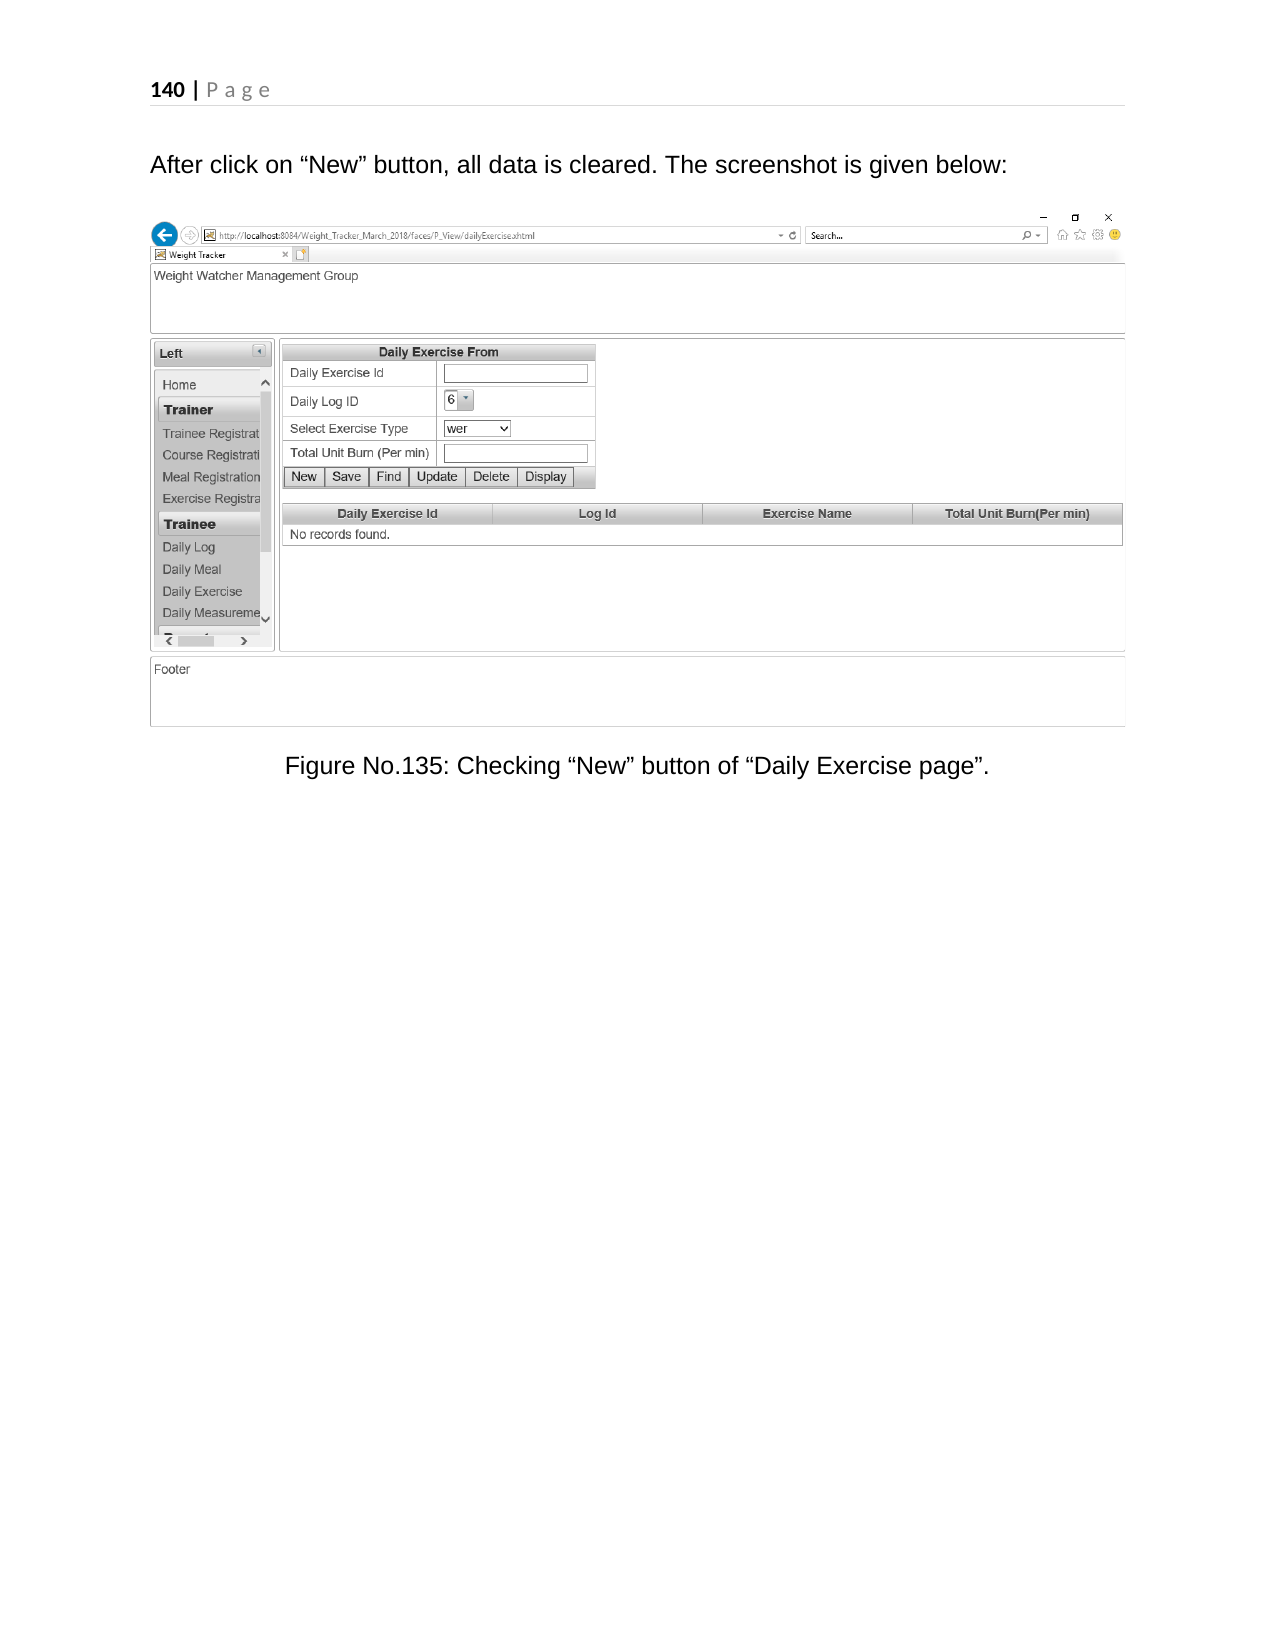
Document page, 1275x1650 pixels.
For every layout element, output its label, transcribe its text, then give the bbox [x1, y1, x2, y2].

picture [150, 207, 1125, 727]
text Figure No.135: Checking “New” button of “Daily Exercise page”. [150, 751, 1125, 780]
text After click on “New” button, all data is cleared. The screenshot is given below: [150, 150, 1125, 179]
